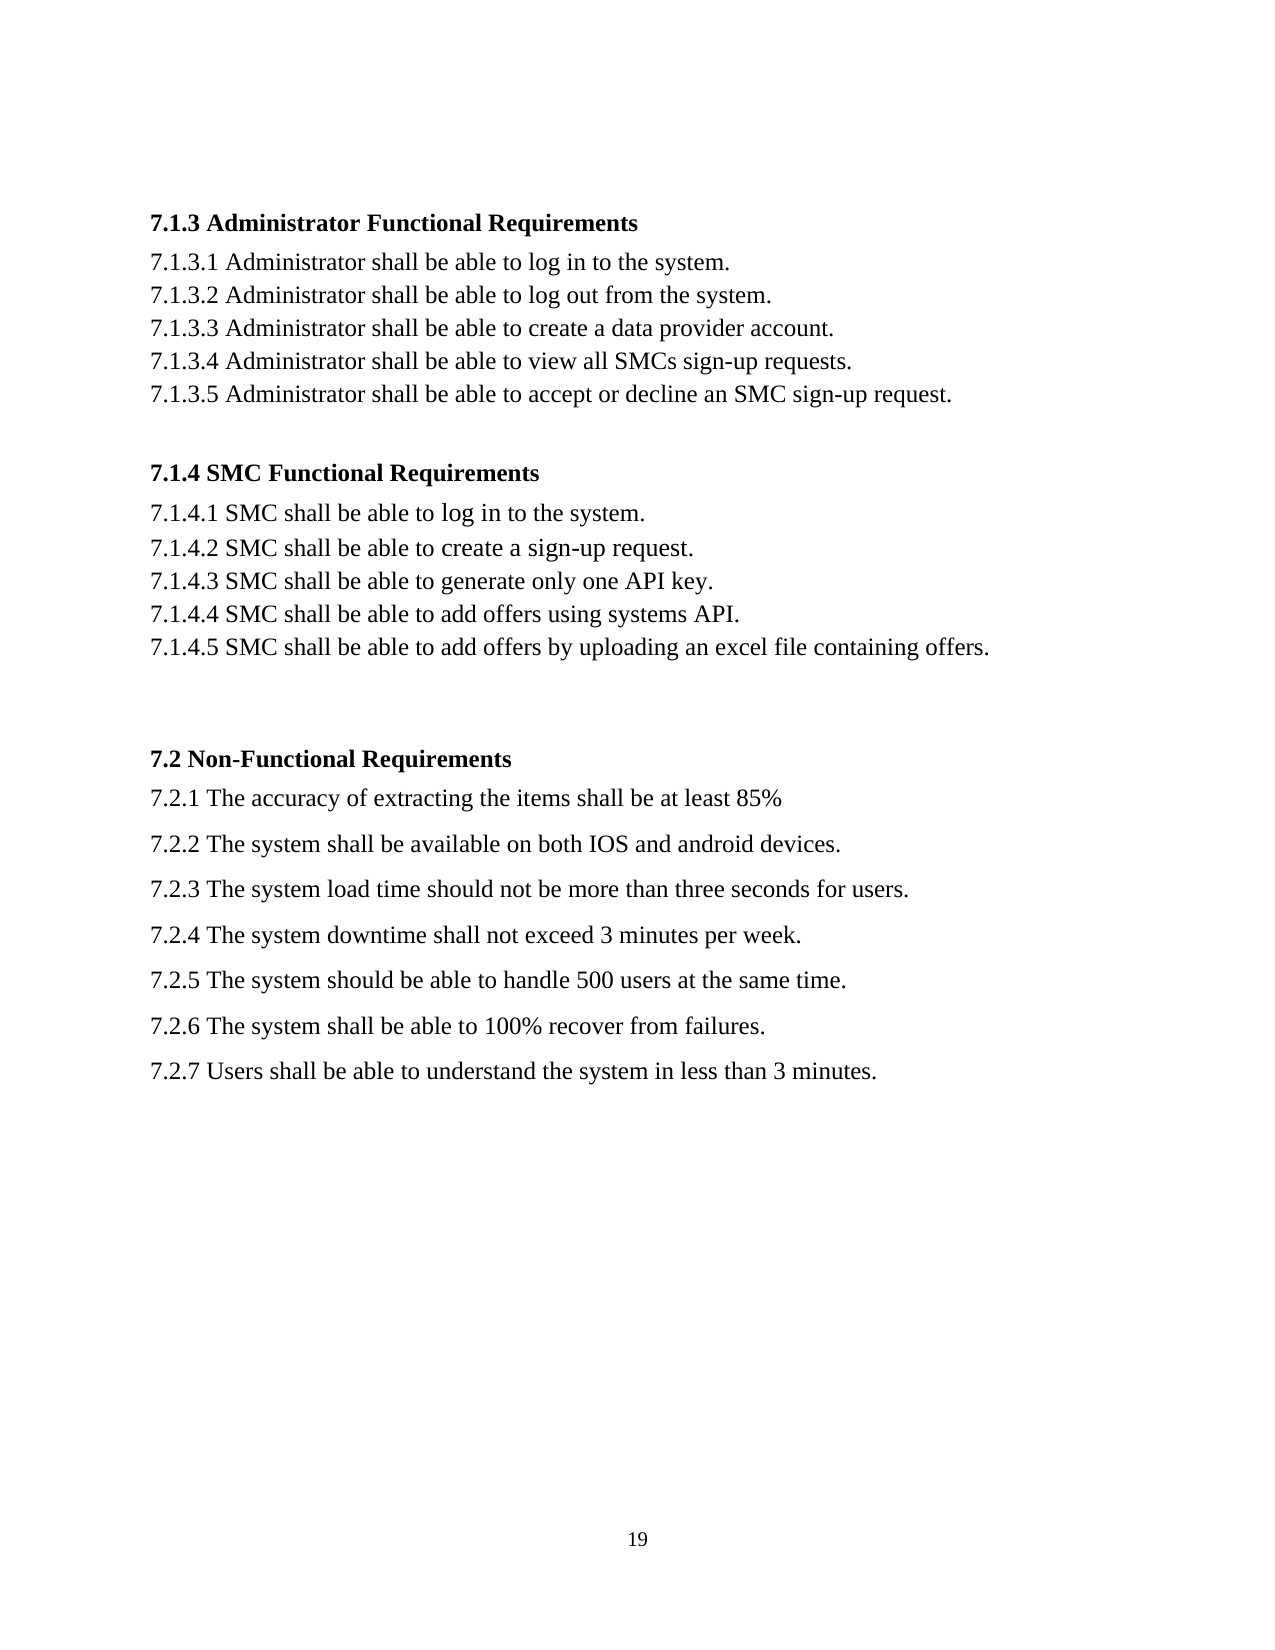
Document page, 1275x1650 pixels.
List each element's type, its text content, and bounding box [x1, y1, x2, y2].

text 7.1.3.2 Administrator shall be able to log out from the system. [150, 280, 1125, 309]
text 7.1.3.5 Administrator shall be able to accept or decline an SMC sign-up request. [150, 379, 1125, 408]
text 7.1.4.3 SMC shall be able to generate only one API key. [150, 566, 1125, 595]
text 7.1.4.5 SMC shall be able to add offers by uploading an excel file containing offers. [150, 632, 1125, 661]
text 7.2.2 The system shall be available on both IOS and android devices. [150, 829, 1125, 857]
text 7.1.3.1 Administrator shall be able to log in to the system. [150, 247, 1125, 276]
text 7.2.4 The system downtime shall not exceed 3 minutes per week. [150, 920, 1125, 948]
text 7.1.4.4 SMC shall be able to add offers using systems API. [150, 599, 1125, 628]
subtitle 7.1.3 Administrator Functional Requirements [150, 208, 1125, 237]
text 7.2.1 The accuracy of extracting the items shall be at least 85% [150, 783, 1125, 812]
text 7.1.4.1 SMC shall be able to log in to the system. [150, 497, 1125, 527]
text 7.1.4.2 SMC shall be able to create a sign-up request. [150, 532, 1125, 562]
subtitle 7.1.4 SMC Functional Requirements [150, 458, 1125, 487]
text 7.1.3.4 Administrator shall be able to view all SMCs sign-up requests. [150, 346, 1125, 375]
text 7.2.5 The system should be able to handle 500 users at the same time. [150, 965, 1125, 994]
text 7.2.7 Users shall be able to understand the system in less than 3 minutes. [150, 1056, 1125, 1085]
text 7.2.3 The system load time should not be more than three seconds for users. [150, 874, 1125, 903]
text 7.1.3.3 Administrator shall be able to create a data provider account. [150, 313, 1125, 342]
subtitle 7.2 Non-Functional Requirements [150, 744, 1125, 773]
text 7.2.6 The system shall be able to 100% recover from failures. [150, 1011, 1125, 1039]
